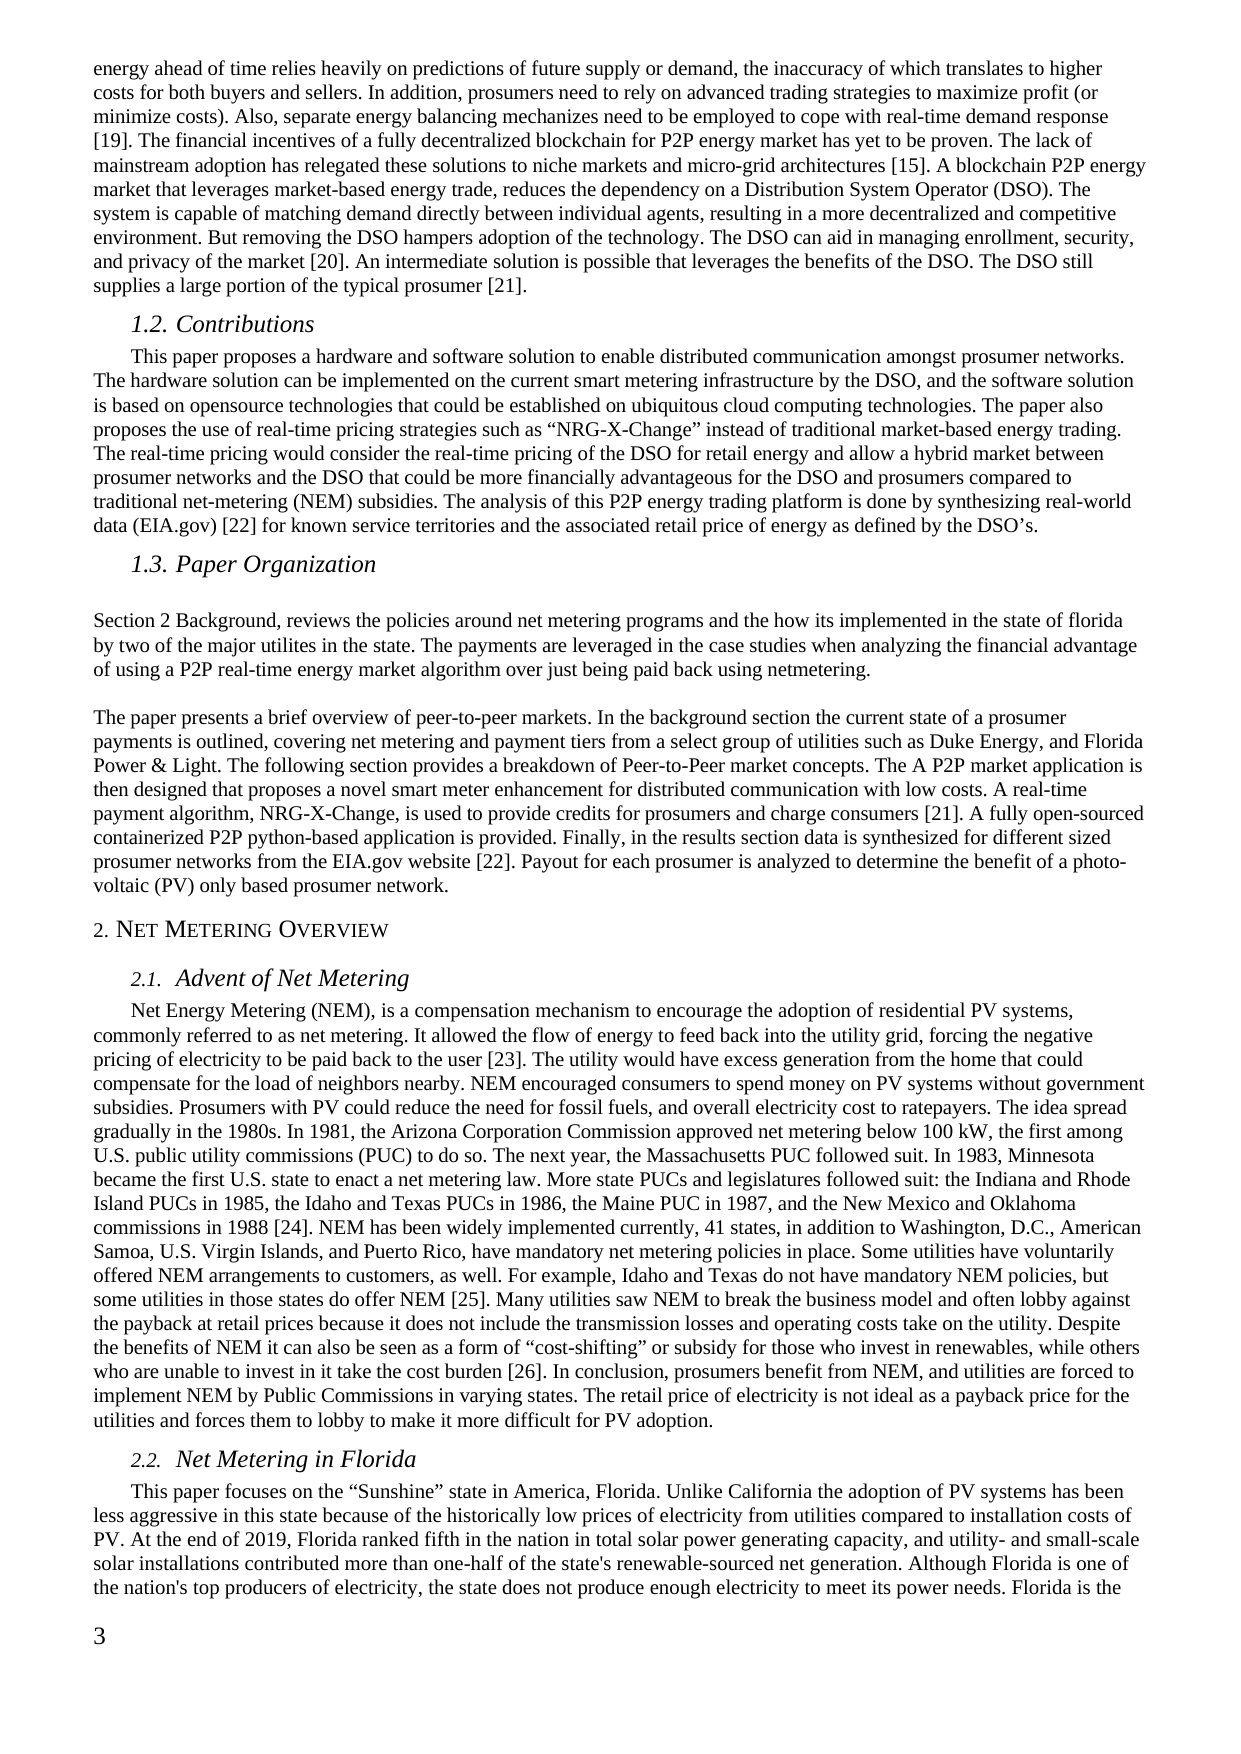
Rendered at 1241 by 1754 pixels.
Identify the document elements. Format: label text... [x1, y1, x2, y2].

text Net Energy Metering (NEM), is a compensation mechanism to encourage the adoption of residential PV systems, commonly referred to as net metering. It allowed the flow of energy to feed back into the utility grid, forcing the negative pricing of electricity to be paid back to the user . The utility would have excess generation from the home that could compensate for the load of neighbors nearby. NEM encouraged consumers to spend money on PV systems without government subsidies. Prosumers with PV could reduce the need for fossil fuels, and overall electricity cost to ratepayers. The idea spread gradually in the 1980s. In 1981, the Arizona Corporation Commission approved net metering below 100 kW, the first among U.S. public utility commissions (PUC) to do so. The next year, the Massachusetts PUC followed suit. In 1983, Minnesota became the first U.S. state to enact a net metering law. More state PUCs and legislatures followed suit: the Indiana and Rhode Island PUCs in 1985, the Idaho and Texas PUCs in 1986, the Maine PUC in 1987, and the New Mexico and Oklahoma commissions in 1988 . NEM has been widely implemented currently, 41 states, in addition to Washington, D.C., American Samoa, U.S. Virgin Islands, and Puerto Rico, have mandatory net metering policies in place. Some utilities have voluntarily offered NEM arrangements to customers, as well. For example, Idaho and Texas do not have mandatory NEM policies, but some utilities in those states do offer NEM . Many utilities saw NEM to break the business model and often lobby against the payback at retail prices because it does not include the transmission losses and operating costs take on the utility. Despite the benefits of NEM it can also be seen as a form of “cost-shifting” or subsidy for those who invest in renewables, while others who are unable to invest in it take the cost burden. In conclusion, prosumers benefit from NEM, and utilities are forced to implement NEM by Public Commissions in varying states. The retail price of electricity is not ideal as a payback price for the utilities and forces them to lobby to make it more difficult for PV adoption. [93, 998, 1147, 1432]
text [93, 56, 1147, 297]
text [93, 1479, 1147, 1599]
subtitle Advent of Net Metering [131, 963, 1147, 992]
subtitle Net Metering Overview [93, 914, 1147, 943]
subtitle Net Metering in Florida [131, 1444, 1147, 1473]
subtitle Paper Organization [131, 549, 1147, 578]
text This paper proposes a hardware and software solution to enable distributed communication amongst prosumer networks. The hardware solution can be implemented on the current smart metering infrastructure by the DSO, and the software solution is based on opensource technologies that could be established on ubiquitous cloud computing technologies. The paper also proposes the use of real-time pricing strategies such as “NRG-X-Change” instead of traditional market-based energy trading. The real-time pricing would consider the real-time pricing of the DSO for retail energy and allow a hybrid market between prosumer networks and the DSO that could be more financially advantageous for the DSO and prosumers compared to traditional net-metering (NEM) subsidies. The analysis of this P2P energy trading platform is done by synthesizing real-world data (EIA.gov) for known service territories and the associated retail price of energy as defined by the DSO’s. [93, 344, 1147, 537]
text Section 2 Background, reviews the policies around net metering programs and the how its implemented in the state of florida by two of the major utilites in the state. The payments are leveraged in the case studies when analyzing the financial advantage of using a P2P real-time energy market algorithm over just being paid back using netmetering. [93, 608, 1147, 681]
text The paper presents a brief overview of peer-to-peer markets. In the background section the current state of a prosumer payments is outlined, covering net metering and payment tiers from a select group of utilities such as Duke Energy, and Florida Power & Light. The following section provides a breakdown of Peer-to-Peer market concepts. The A P2P market application is then designed that proposes a novel smart meter enhancement for distributed communication with low costs. A real-time payment algorithm, NRG-X-Change, is used to provide credits for prosumers and charge consumers. A fully open-sourced containerized P2P python-based application is provided. Finally, in the results section data is synthesized for different sized prosumer networks from the EIA.gov website. Payout for each prosumer is analyzed to determine the benefit of a photo-voltaic (PV) only based prosumer network. [93, 705, 1147, 897]
subtitle Contributions [131, 309, 1147, 338]
